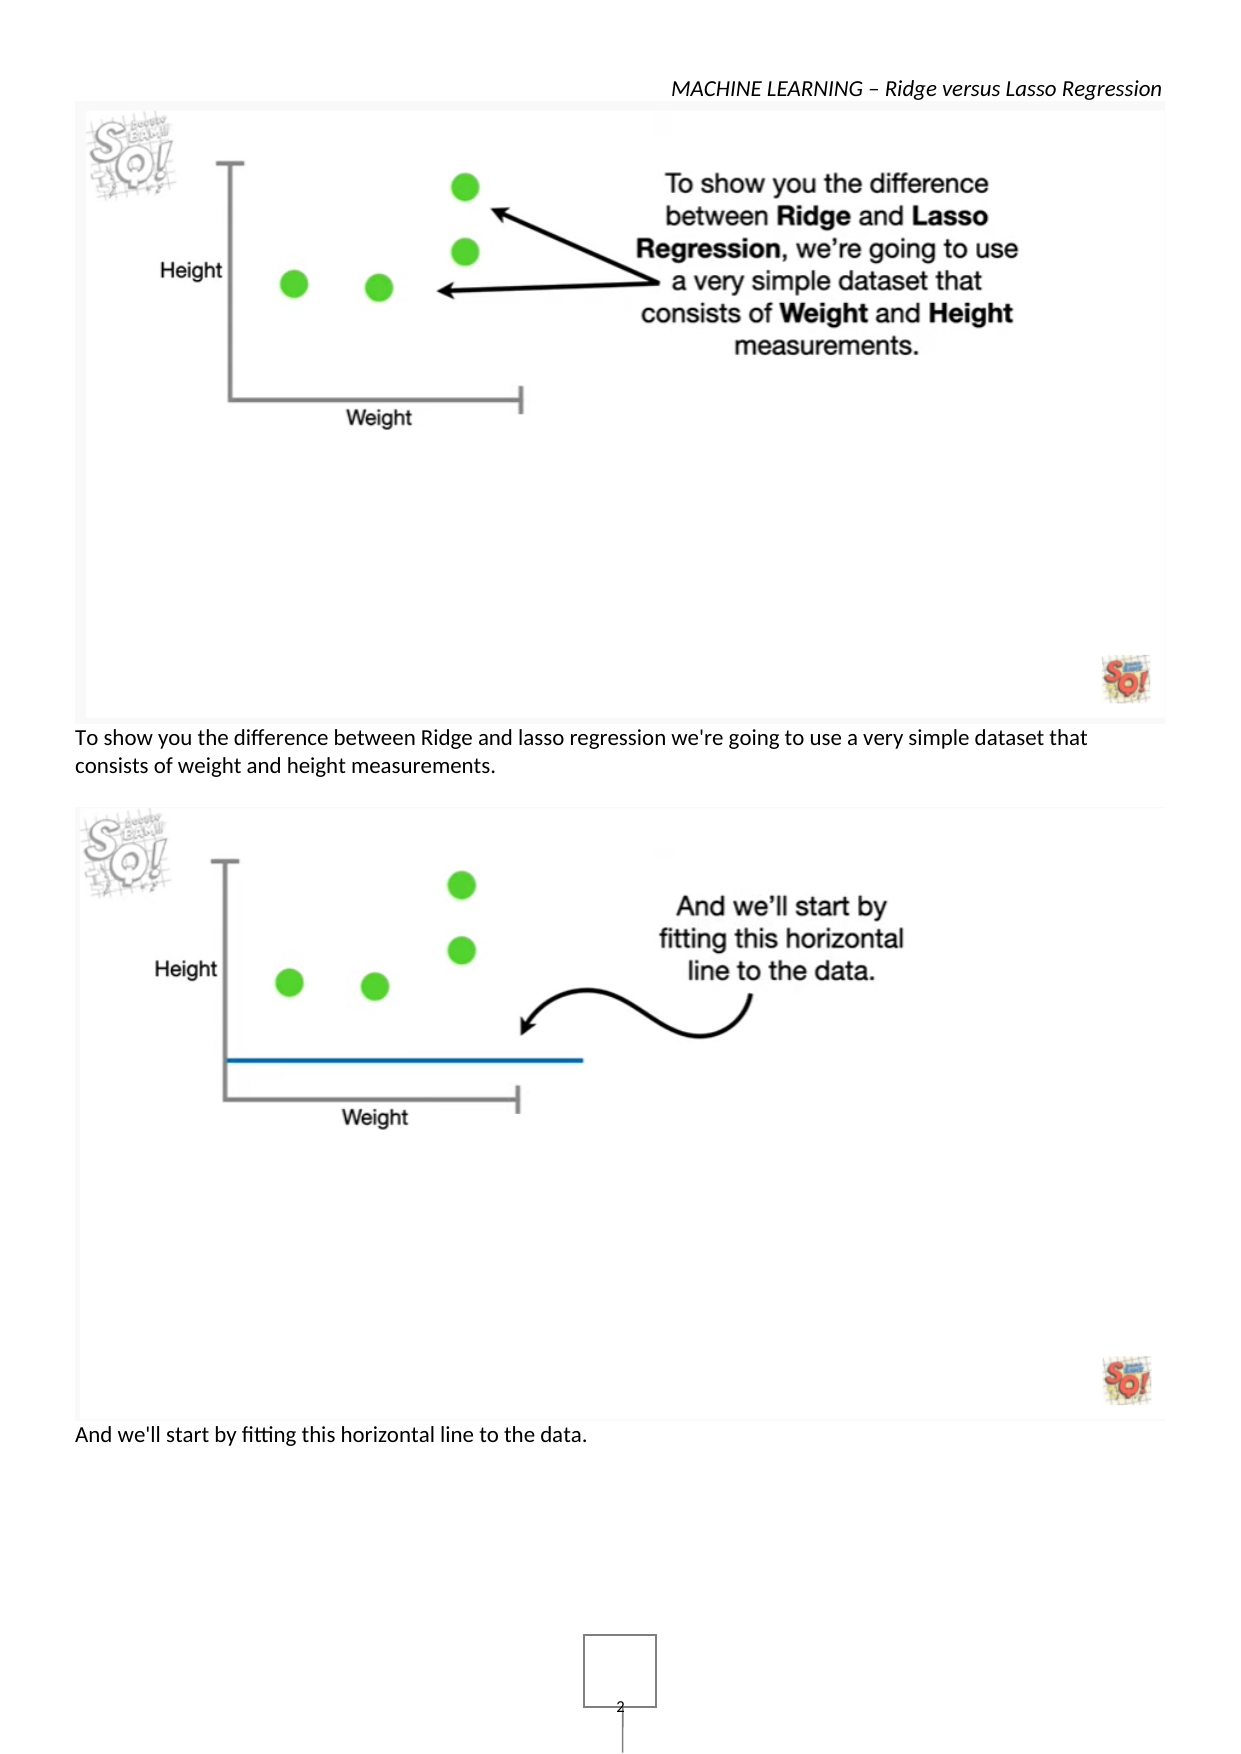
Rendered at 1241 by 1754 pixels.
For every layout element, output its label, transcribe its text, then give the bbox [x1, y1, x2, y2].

picture [75, 101, 1166, 724]
text To show you the difference between Ridge and lasso regression we're going to use a very simple dataset that consists of weight and height measurements. [75, 724, 1165, 779]
text And we'll start by fitting this horizontal line to the data. [75, 1421, 1165, 1448]
picture [75, 807, 1166, 1421]
